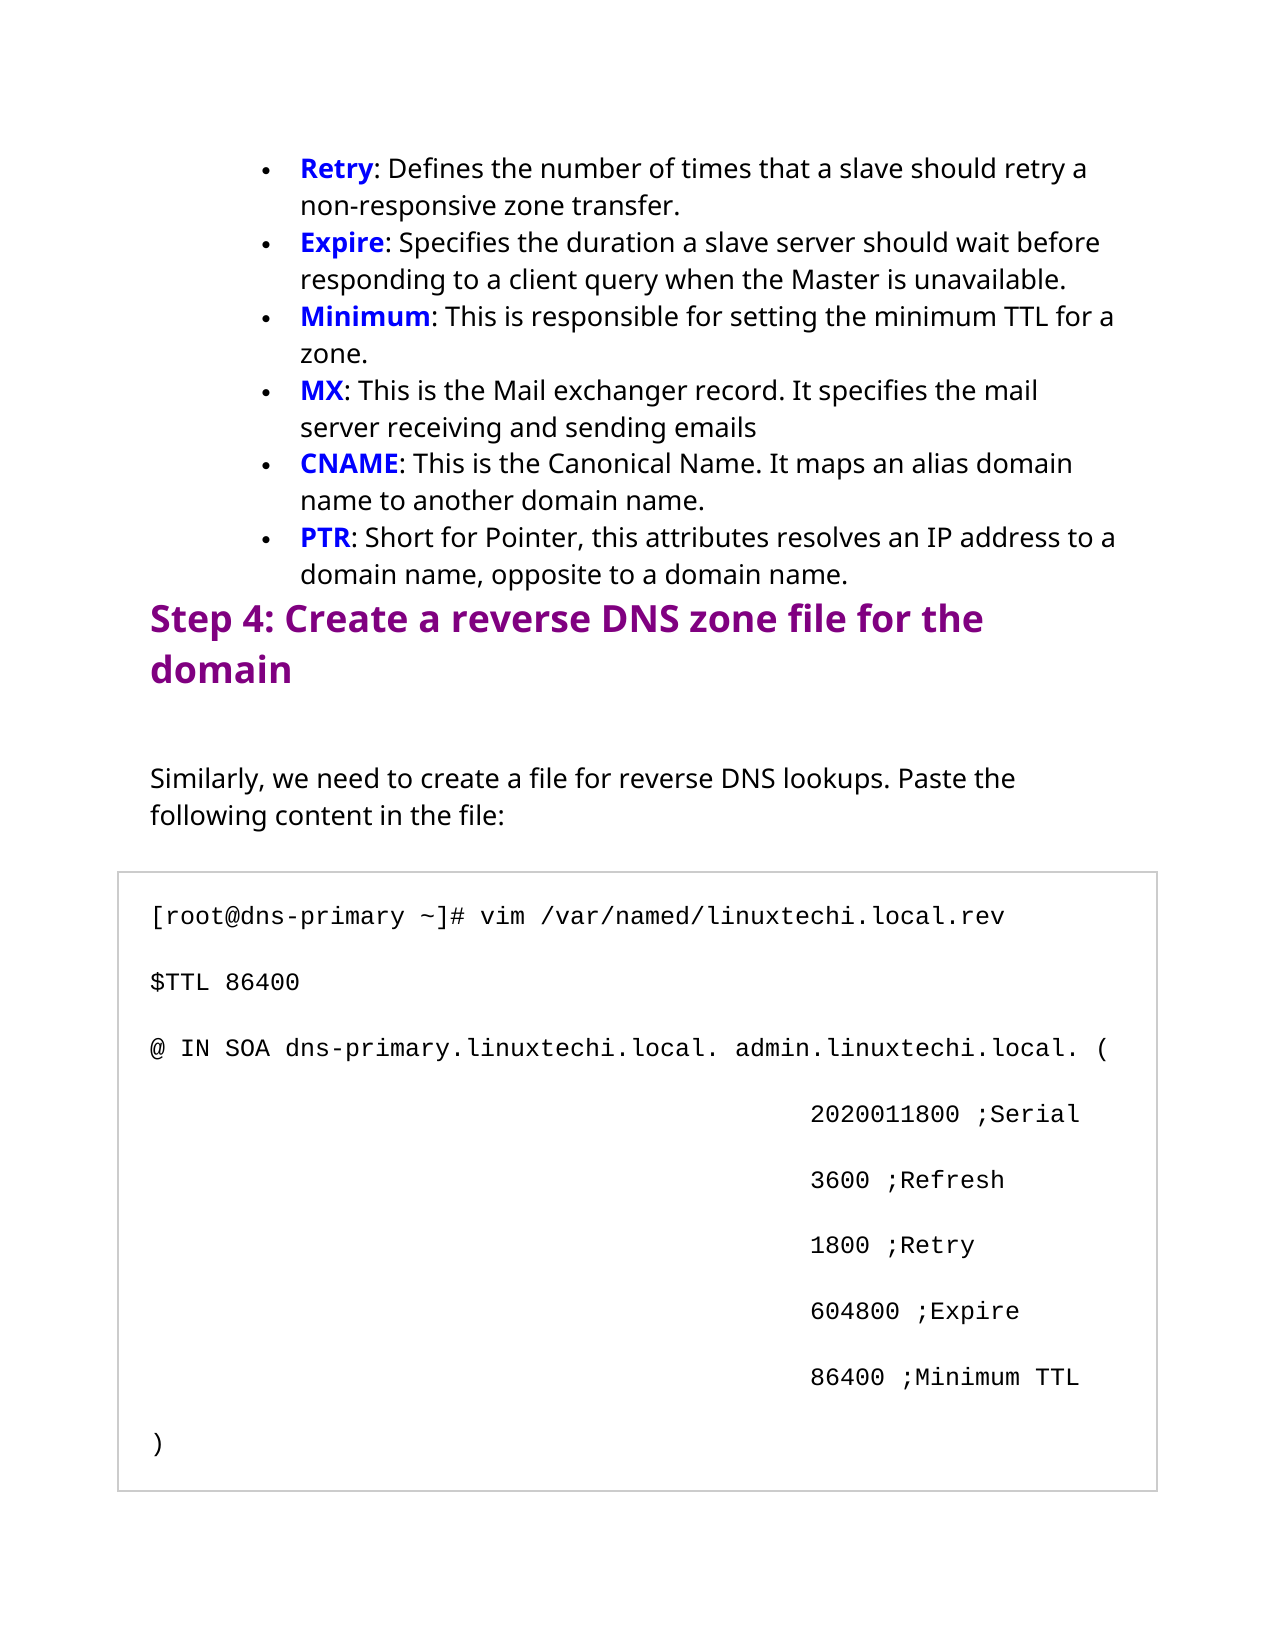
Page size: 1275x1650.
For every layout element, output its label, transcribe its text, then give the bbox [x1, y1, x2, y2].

text 2020011800 ;Serial [119, 1069, 1156, 1130]
text $TTL 86400 [119, 937, 1156, 998]
list CNAME: This is the Canonical Name. It maps an alias domain name to another domain name. [262, 445, 1125, 519]
list Retry: Defines the number of times that a slave should retry a non-responsive zone transfer. [262, 150, 1125, 224]
list PTR: Short for Pointer, this attributes resolves an IP address to a domain name, opposite to a domain name. [262, 519, 1125, 592]
text Step 4: Create a reverse DNS zone file for the domain [150, 592, 1125, 729]
text 1800 ;Retry [119, 1200, 1156, 1261]
text Similarly, we need to create a file for reverse DNS lookups. Paste the following content in the file: [150, 760, 1125, 834]
list MX: This is the Mail exchanger record. It specifies the mail server receiving and sending emails [262, 371, 1125, 445]
text @ IN SOA dns-primary.linuxtechi.local. admin.linuxtechi.local. ( [119, 1003, 1156, 1064]
text [root@dns-primary ~]# vim /var/named/linuxtechi.local.rev [119, 873, 1156, 932]
text 3600 ;Refresh [119, 1134, 1156, 1196]
list Minimum: This is responsible for setting the minimum TTL for a zone. [262, 297, 1125, 371]
text 604800 ;Expire [119, 1266, 1156, 1327]
text 86400 ;Minimum TTL [119, 1332, 1156, 1393]
list Expire: Specifies the duration a slave server should wait before responding to a client query when the Master is unavailable. [262, 224, 1125, 297]
text ) [119, 1398, 1156, 1490]
